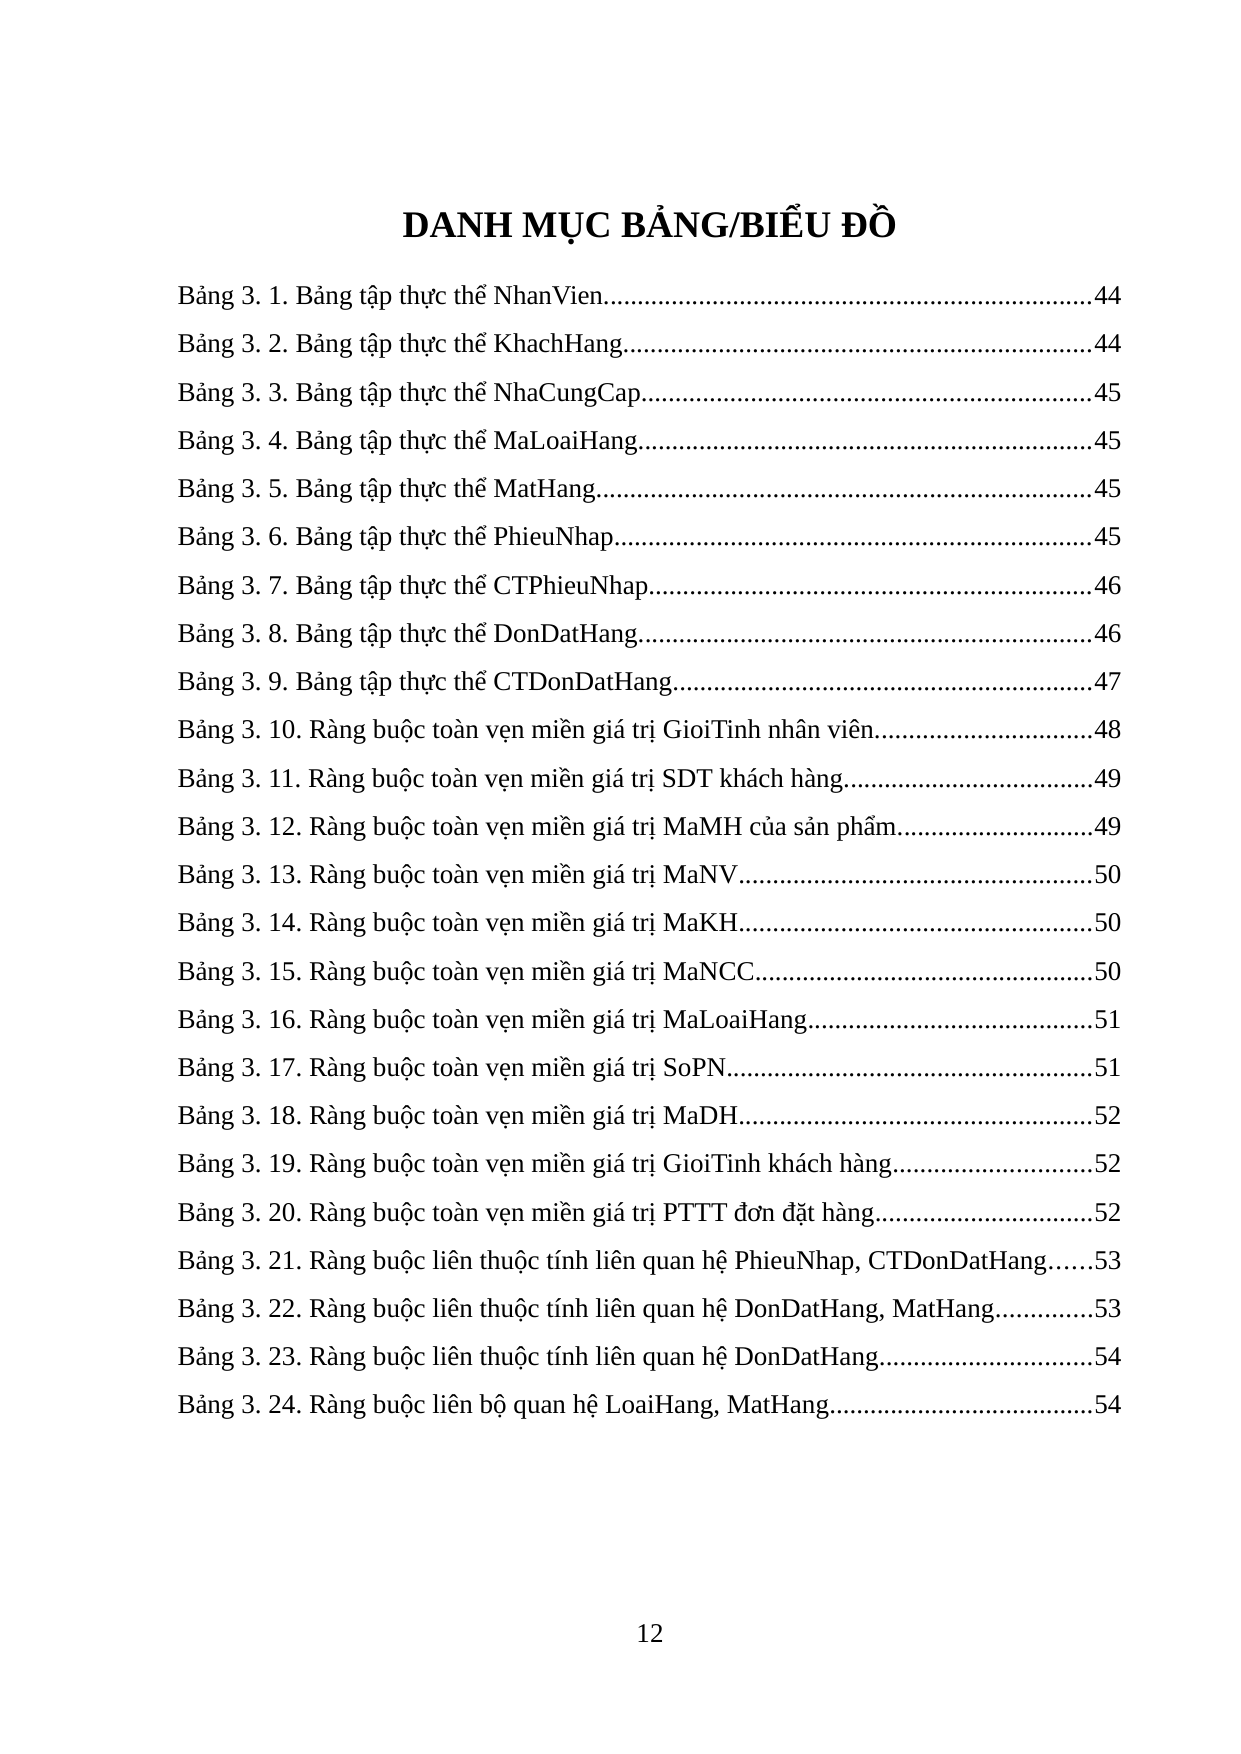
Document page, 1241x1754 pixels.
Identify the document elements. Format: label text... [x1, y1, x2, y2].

text Bảng 3. 4. Bảng tập thực thể MaLoaiHang. 45 [177, 424, 1122, 455]
text Bảng 3. 13. Ràng buộc toàn vẹn miền giá trị MaNV 50 [177, 858, 1122, 889]
text Bảng 3. 9. Bảng tập thực thể CTDonDatHang. 47 [177, 665, 1122, 696]
text Bảng 3. 18. Ràng buộc toàn vẹn miền giá trị MaDH 52 [177, 1099, 1122, 1130]
text Bảng 3. 19. Ràng buộc toàn vẹn miền giá trị GioiTinh khách hàng 52 [177, 1147, 1122, 1179]
text Bảng 3. 22. Ràng buộc liên thuộc tính liên quan hệ DonDatHang, MatHang 53 [177, 1292, 1122, 1323]
text Bảng 3. 2. Bảng tập thực thể KhachHang. 44 [177, 328, 1122, 359]
text Bảng 3. 24. Ràng buộc liên bộ quan hệ LoaiHang, MatHang 54 [177, 1389, 1122, 1420]
text Bảng 3. 10. Ràng buộc toàn vẹn miền giá trị GioiTinh nhân viên. 48 [177, 713, 1122, 744]
subtitle DANH MỤC BẢNG/BIỂU ĐỒ [177, 202, 1122, 245]
text Bảng 3. 7. Bảng tập thực thể CTPhieuNhap. 46 [177, 569, 1122, 600]
text Bảng 3. 14. Ràng buộc toàn vẹn miền giá trị MaKH 50 [177, 906, 1122, 937]
text Bảng 3. 5. Bảng tập thực thể MatHang. 45 [177, 472, 1122, 503]
text Bảng 3. 8. Bảng tập thực thể DonDatHang. 46 [177, 617, 1122, 648]
text Bảng 3. 12. Ràng buộc toàn vẹn miền giá trị MaMH của sản phẩm. 49 [177, 810, 1122, 841]
text Bảng 3. 15. Ràng buộc toàn vẹn miền giá trị MaNCC 50 [177, 954, 1122, 986]
text Bảng 3. 17. Ràng buộc toàn vẹn miền giá trị SoPN 51 [177, 1051, 1122, 1082]
text Bảng 3. 23. Ràng buộc liên thuộc tính liên quan hệ DonDatHang 54 [177, 1340, 1122, 1372]
text Bảng 3. 16. Ràng buộc toàn vẹn miền giá trị MaLoaiHang 51 [177, 1003, 1122, 1034]
text Bảng 3. 3. Bảng tập thực thể NhaCungCap. 45 [177, 376, 1122, 407]
text Bảng 3. 11. Ràng buộc toàn vẹn miền giá trị SDT khách hàng. 49 [177, 762, 1122, 793]
text Bảng 3. 1. Bảng tập thực thể NhanVien. 44 [177, 279, 1122, 311]
text Bảng 3. 6. Bảng tập thực thể PhieuNhap. 45 [177, 521, 1122, 552]
text Bảng 3. 21. Ràng buộc liên thuộc tính liên quan hệ PhieuNhap, CTDonDatHang 53 [177, 1244, 1122, 1275]
text Bảng 3. 20. Ràng buộc toàn vẹn miền giá trị PTTT đơn đặt hàng 52 [177, 1196, 1122, 1227]
